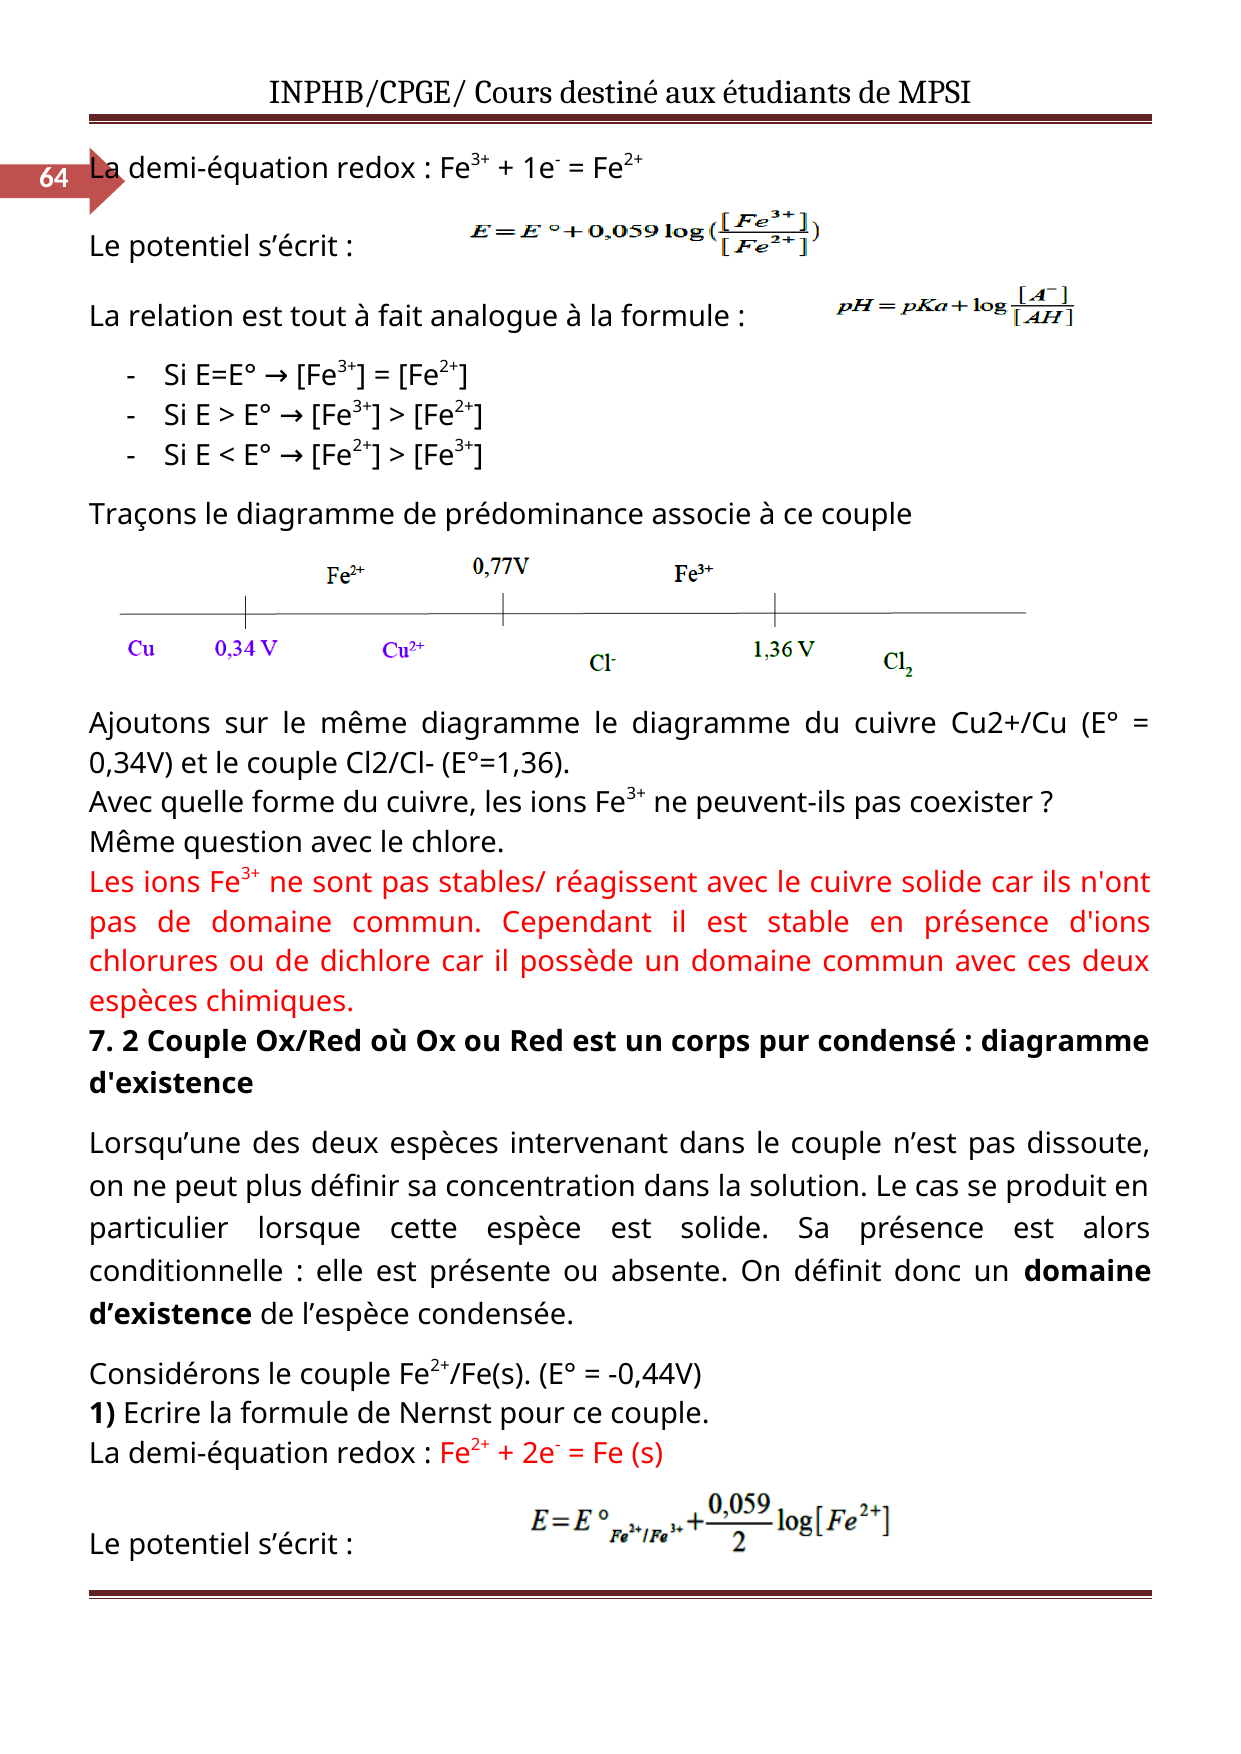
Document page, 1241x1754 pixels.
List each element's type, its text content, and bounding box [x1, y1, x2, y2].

text 1) Ecrire la formule de Nernst pour ce couple. [89, 1393, 1152, 1432]
text 7. 2 Couple Ox/Red où Ox ou Red est un corps pur condensé : diagramme d'existence [89, 1020, 1152, 1102]
text La relation est tout à fait analogue à la formule : [89, 285, 1152, 334]
text Ajoutons sur le même diagramme le diagramme du cuivre Cu2+/Cu (E° = 0,34V) et le couple Cl2/Cl- (E°=1,36). [89, 702, 1152, 782]
text La demi-équation redox : Fe3+ + 1e- = Fe2+ [89, 148, 1152, 187]
text Traçons le diagramme de prédominance associe à ce couple [89, 493, 1152, 533]
list Si E > E° → [Fe3+] > [Fe2+] [126, 394, 1152, 434]
text Avec quelle forme du cuivre, les ions Fe3+ ne peuvent-ils pas coexister ? [89, 782, 1152, 821]
text Lorsqu’une des deux espèces intervenant dans le couple n’est pas dissoute, on ne peut plus définir sa concentration dans la solution. Le cas se produit en particulier lorsque cette espèce est solide. Sa présence est alors conditionnelle : elle est présente ou absente. On définit donc un domaine d’existence de l’espèce condensée. [89, 1122, 1152, 1333]
text Les ions Fe3+ ne sont pas stables/ réagissent avec le cuivre solide car ils n'ont pas de domaine commun. Cependant il est stable en présence d'ions chlorures ou de dichlore car il possède un domaine commun avec ces deux espèces chimiques. [89, 861, 1152, 1020]
list Si E=E° → [Fe3+] = [Fe2+] [126, 354, 1152, 394]
text Même question avec le chlore. [89, 821, 1152, 861]
text Le potentiel s’écrit : [89, 207, 1152, 265]
list Si E < E° → [Fe2+] > [Fe3+] [126, 434, 1152, 473]
text Considérons le couple Fe2+/Fe(s). (E° = -0,44V) [89, 1353, 1152, 1393]
text Le potentiel s’écrit : [89, 1492, 1152, 1563]
text La demi-équation redox : Fe2+ + 2e- = Fe (s) [89, 1432, 1152, 1472]
